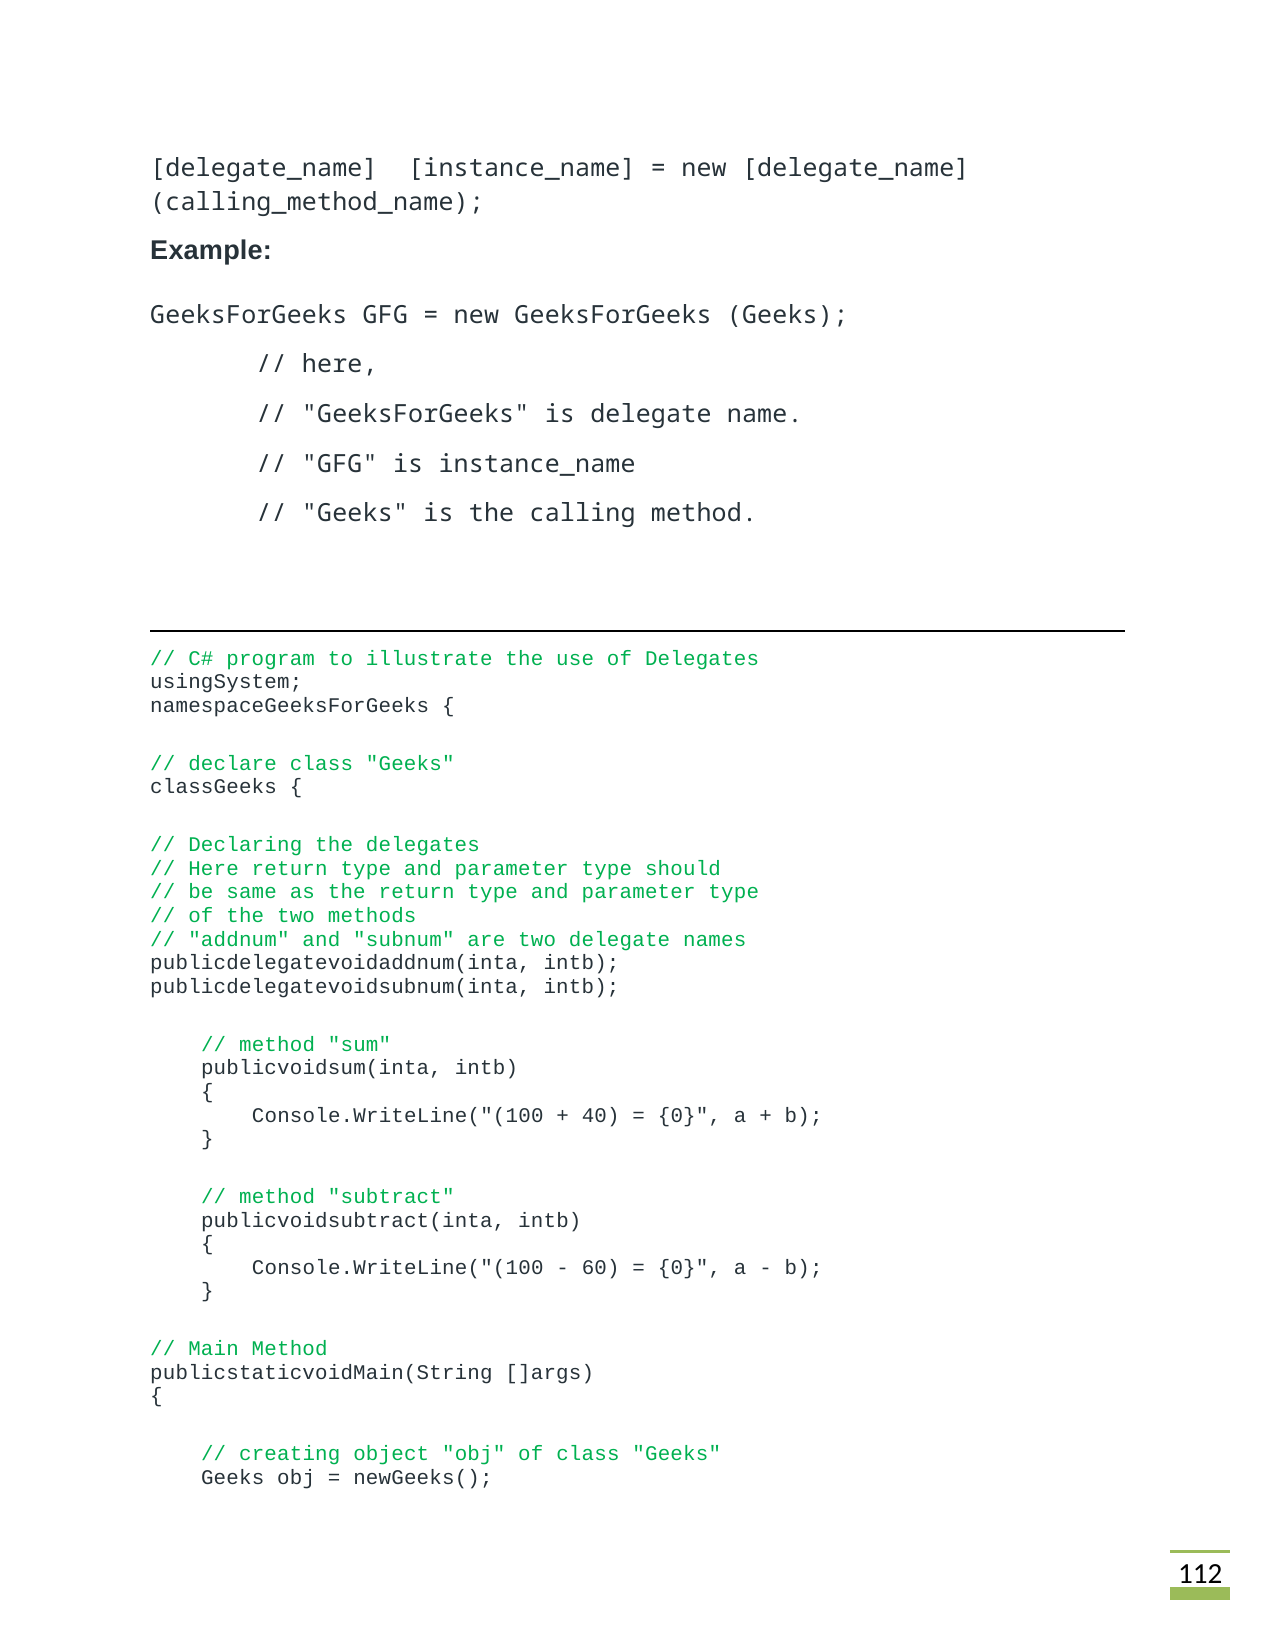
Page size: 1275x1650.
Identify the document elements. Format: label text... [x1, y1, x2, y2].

text { [150, 1386, 1125, 1409]
text { [150, 1233, 1125, 1257]
text // be same as the return type and parameter type [150, 881, 1125, 905]
text // of the two methods [150, 905, 1125, 929]
text // creating object "obj" of class "Geeks" [150, 1443, 1125, 1467]
text publicvoidsubtract(inta, intb) [150, 1209, 1125, 1233]
text publicdelegatevoidsubnum(inta, intb); [150, 976, 1125, 999]
text // declare class "Geeks" [150, 753, 1125, 776]
text Example: [150, 234, 1125, 296]
text // "GFG" is instance_name [150, 445, 1125, 479]
text // "addnum" and "subnum" are two delegate names [150, 929, 1125, 952]
text // method "sum" [150, 1034, 1125, 1057]
text [delegate_name] [instance_name] = new [delegate_name](calling_method_name); [150, 150, 1125, 218]
text // C# program to illustrate the use of Delegates [150, 648, 1125, 671]
text { [150, 1081, 1125, 1104]
text // Declaring the delegates [150, 834, 1125, 858]
text // Main Method [150, 1338, 1125, 1362]
text Console.WriteLine("(100 - 60) = {0}", a - b); [150, 1257, 1125, 1281]
text Geeks obj = newGeeks(); [150, 1467, 1125, 1491]
text publicvoidsum(inta, intb) [150, 1057, 1125, 1081]
text // "GeeksForGeeks" is delegate name. [150, 396, 1125, 430]
text usingSystem; [150, 671, 1125, 695]
text publicstaticvoidMain(String []args) [150, 1362, 1125, 1386]
text // Here return type and parameter type should [150, 858, 1125, 881]
text namespaceGeeksForGeeks { [150, 695, 1125, 719]
text // method "subtract" [150, 1186, 1125, 1209]
text GeeksForGeeks GFG = new GeeksForGeeks (Geeks); [150, 296, 1125, 330]
text // here, [150, 346, 1125, 380]
text publicdelegatevoidaddnum(inta, intb); [150, 952, 1125, 976]
text } [150, 1128, 1125, 1152]
text } [150, 1281, 1125, 1304]
text // "Geeks" is the calling method. [150, 495, 1125, 529]
text classGeeks { [150, 776, 1125, 800]
text Console.WriteLine("(100 + 40) = {0}", a + b); [150, 1104, 1125, 1128]
